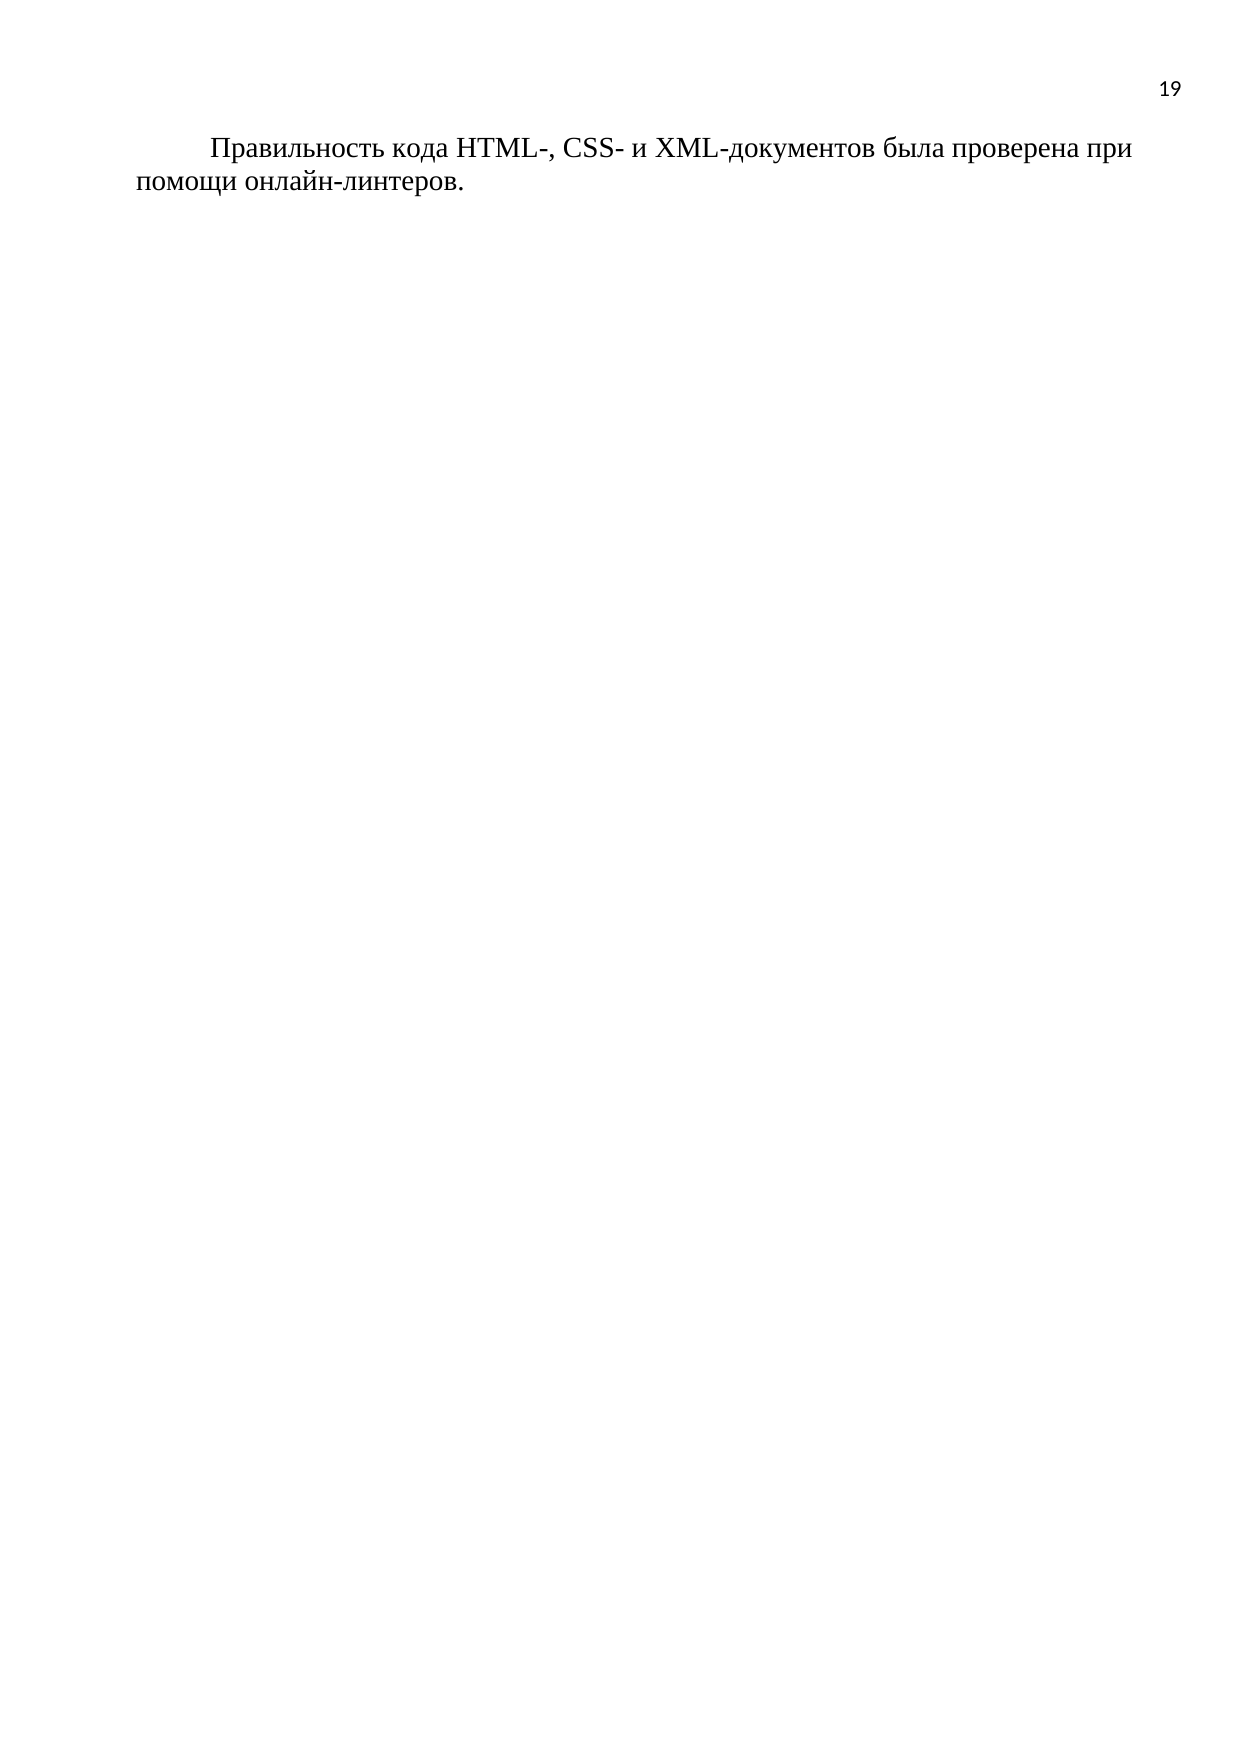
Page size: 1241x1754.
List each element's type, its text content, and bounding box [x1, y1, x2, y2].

text Правильность кода HTML-, CSS- и XML-документов была проверена при помощи онлайн-линтеров. [136, 130, 1181, 197]
